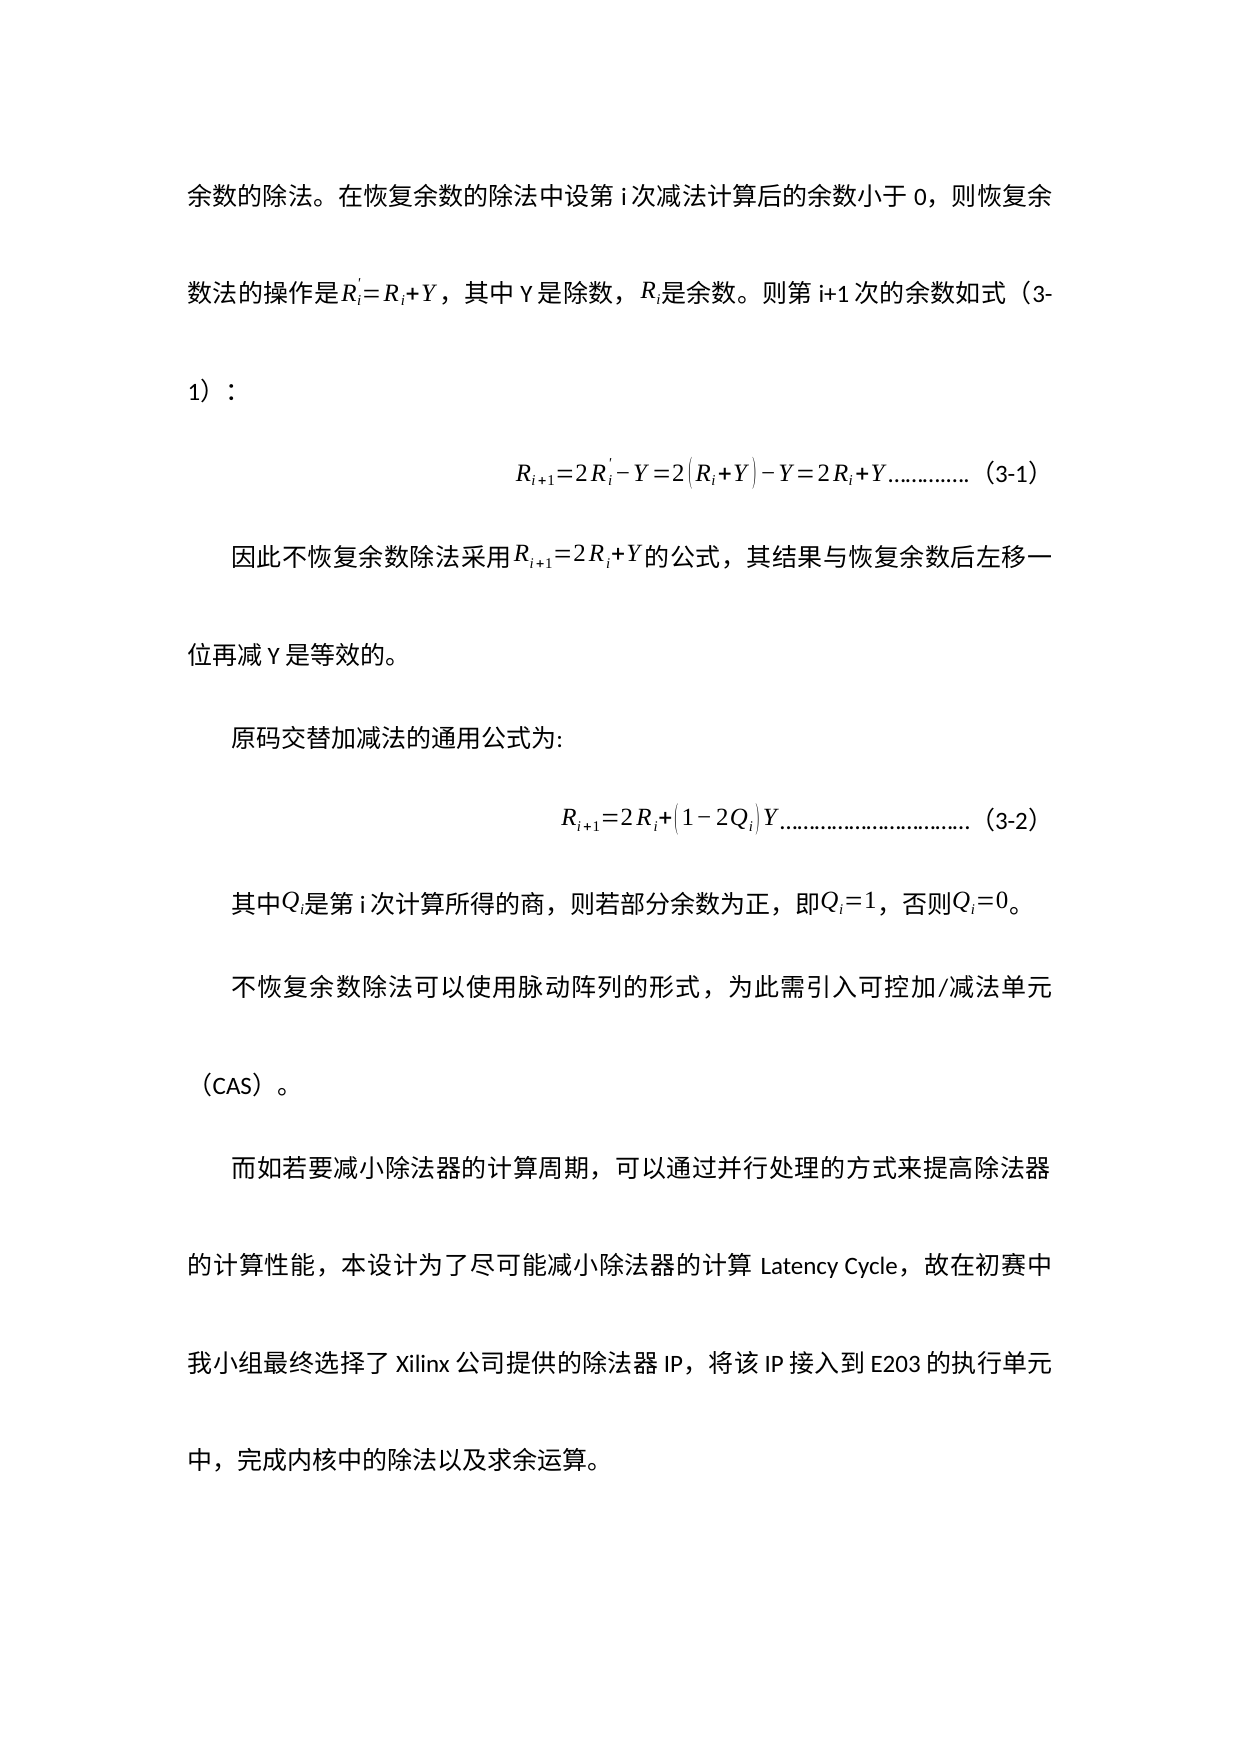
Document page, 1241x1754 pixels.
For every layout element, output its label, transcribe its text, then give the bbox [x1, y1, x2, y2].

text 而如若要减小除法器的计算周期，可以通过并行处理的方式来提高除法器的计算性能，本设计为了尽可能减小除法器的计算Latency Cycle，故在初赛中我小组最终选择了Xilinx公司提供的除法器IP，将该IP接入到E203的执行单元中，完成内核中的除法以及求余运算。 [187, 1134, 1053, 1491]
text 不恢复余数除法可以使用脉动阵列的形式，为此需引入可控加/减法单元（CAS）。 [187, 953, 1053, 1116]
text ……………………………（3-2） [187, 787, 1053, 852]
text 原码交替加减法的通用公式为: [187, 704, 1053, 769]
text 因此不恢复余数除法采用的公式，其结果与恢复余数后左移一位再减Y是等效的。 [187, 523, 1053, 686]
text 其中是第i次计算所得的商，则若部分余数为正，即，否则。 [187, 870, 1053, 935]
text ……….….（3-1） [187, 440, 1053, 505]
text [187, 162, 1053, 422]
